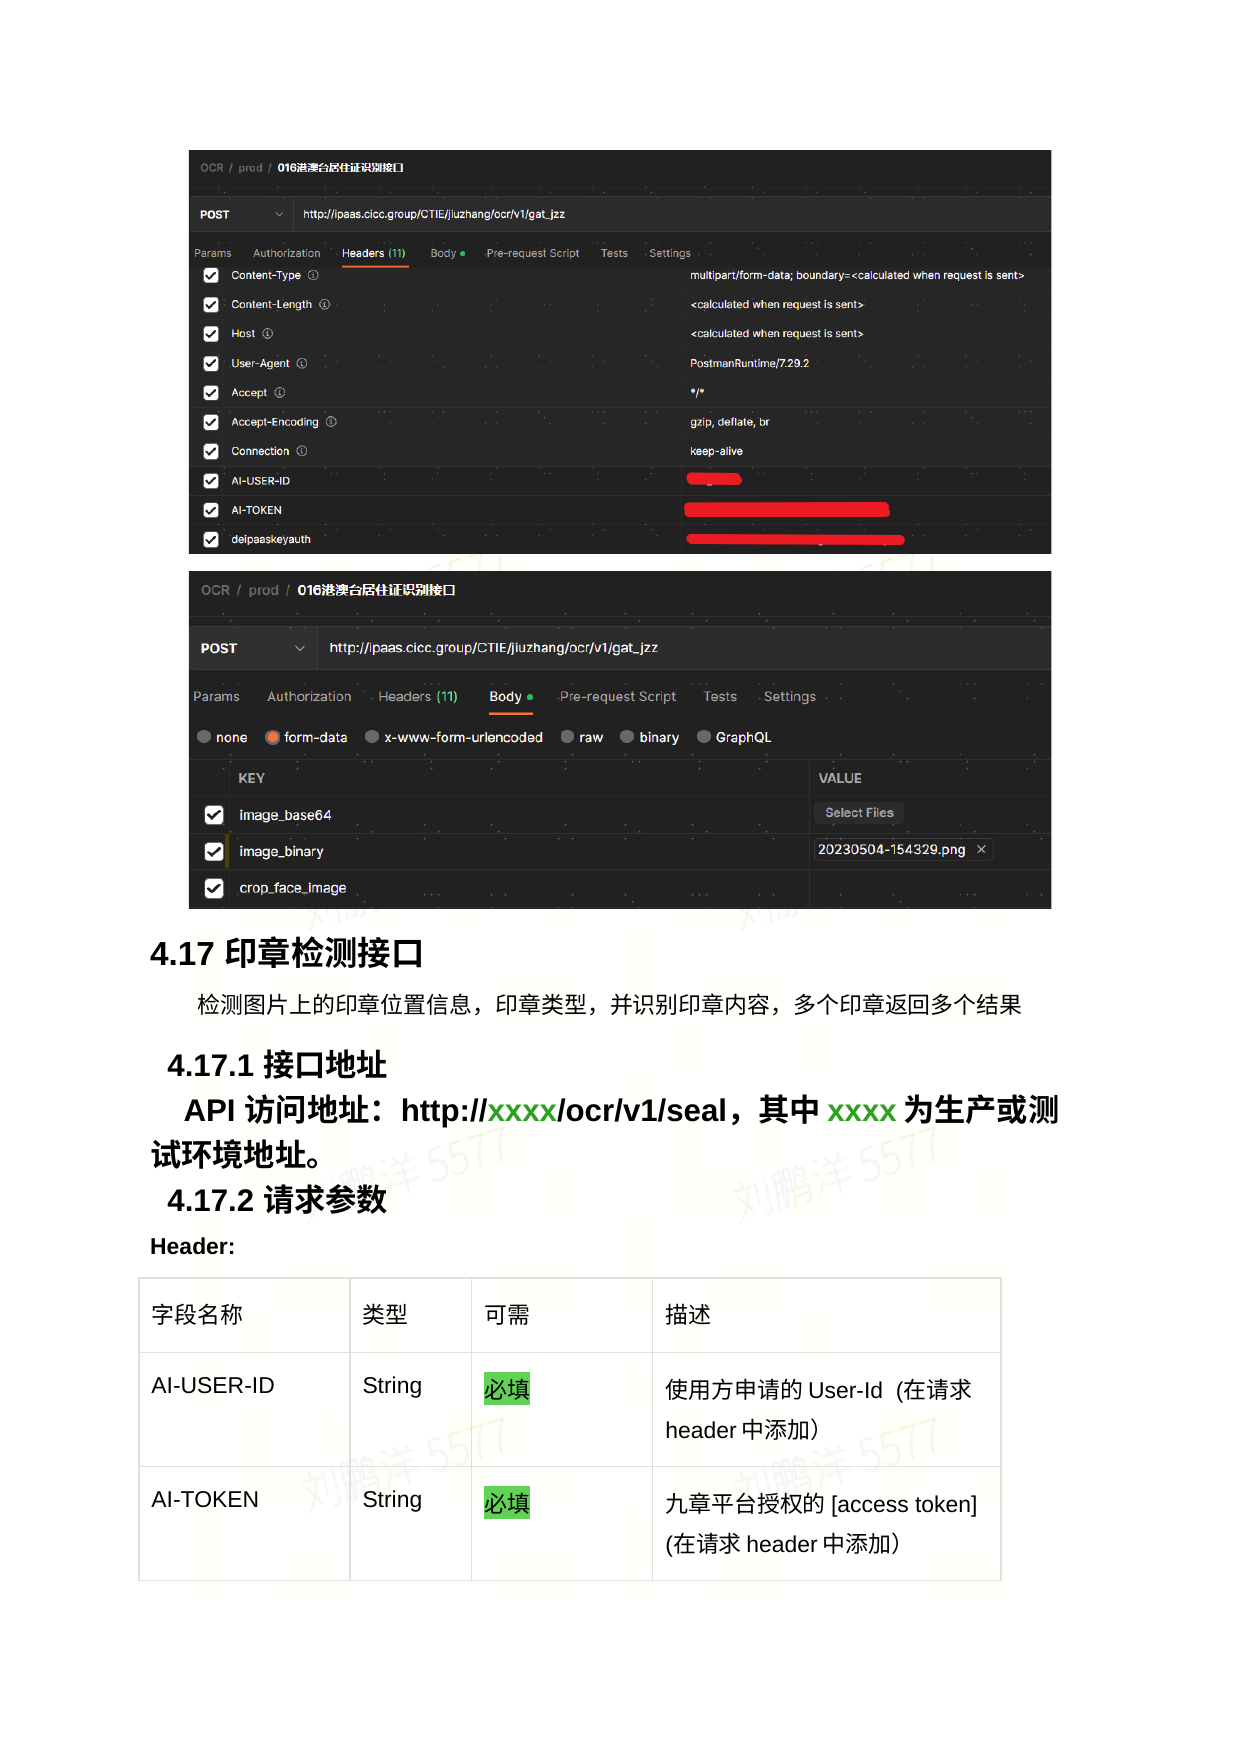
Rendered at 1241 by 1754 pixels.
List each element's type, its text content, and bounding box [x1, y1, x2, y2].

table_header 字段名称 [140, 1279, 349, 1351]
table_header 描述 [653, 1279, 1000, 1351]
table_cell AI-USER-ID [140, 1353, 349, 1466]
table_header 类型 [351, 1279, 471, 1351]
table_cell 使用方申请的 User-Id (在请求header中添加） [653, 1353, 1000, 1466]
table_header 可需 [472, 1279, 652, 1351]
table_cell 九章平台授权的 [access token] (在请求header中添加） [653, 1467, 1000, 1580]
table_cell AI-TOKEN [140, 1467, 349, 1580]
text 检测图片上的印章位置信息，印章类型，并识别印章内容，多个印章返回多个结果 [197, 987, 1090, 1021]
text Header: [150, 1233, 1090, 1259]
picture [191, 1104, 197, 1112]
picture [188, 150, 1052, 1233]
table_cell 必填 [472, 1467, 652, 1580]
table_cell 必填 [472, 1353, 652, 1466]
table_cell String [351, 1353, 471, 1466]
table_cell String [351, 1467, 471, 1580]
picture [188, 1259, 1052, 1604]
